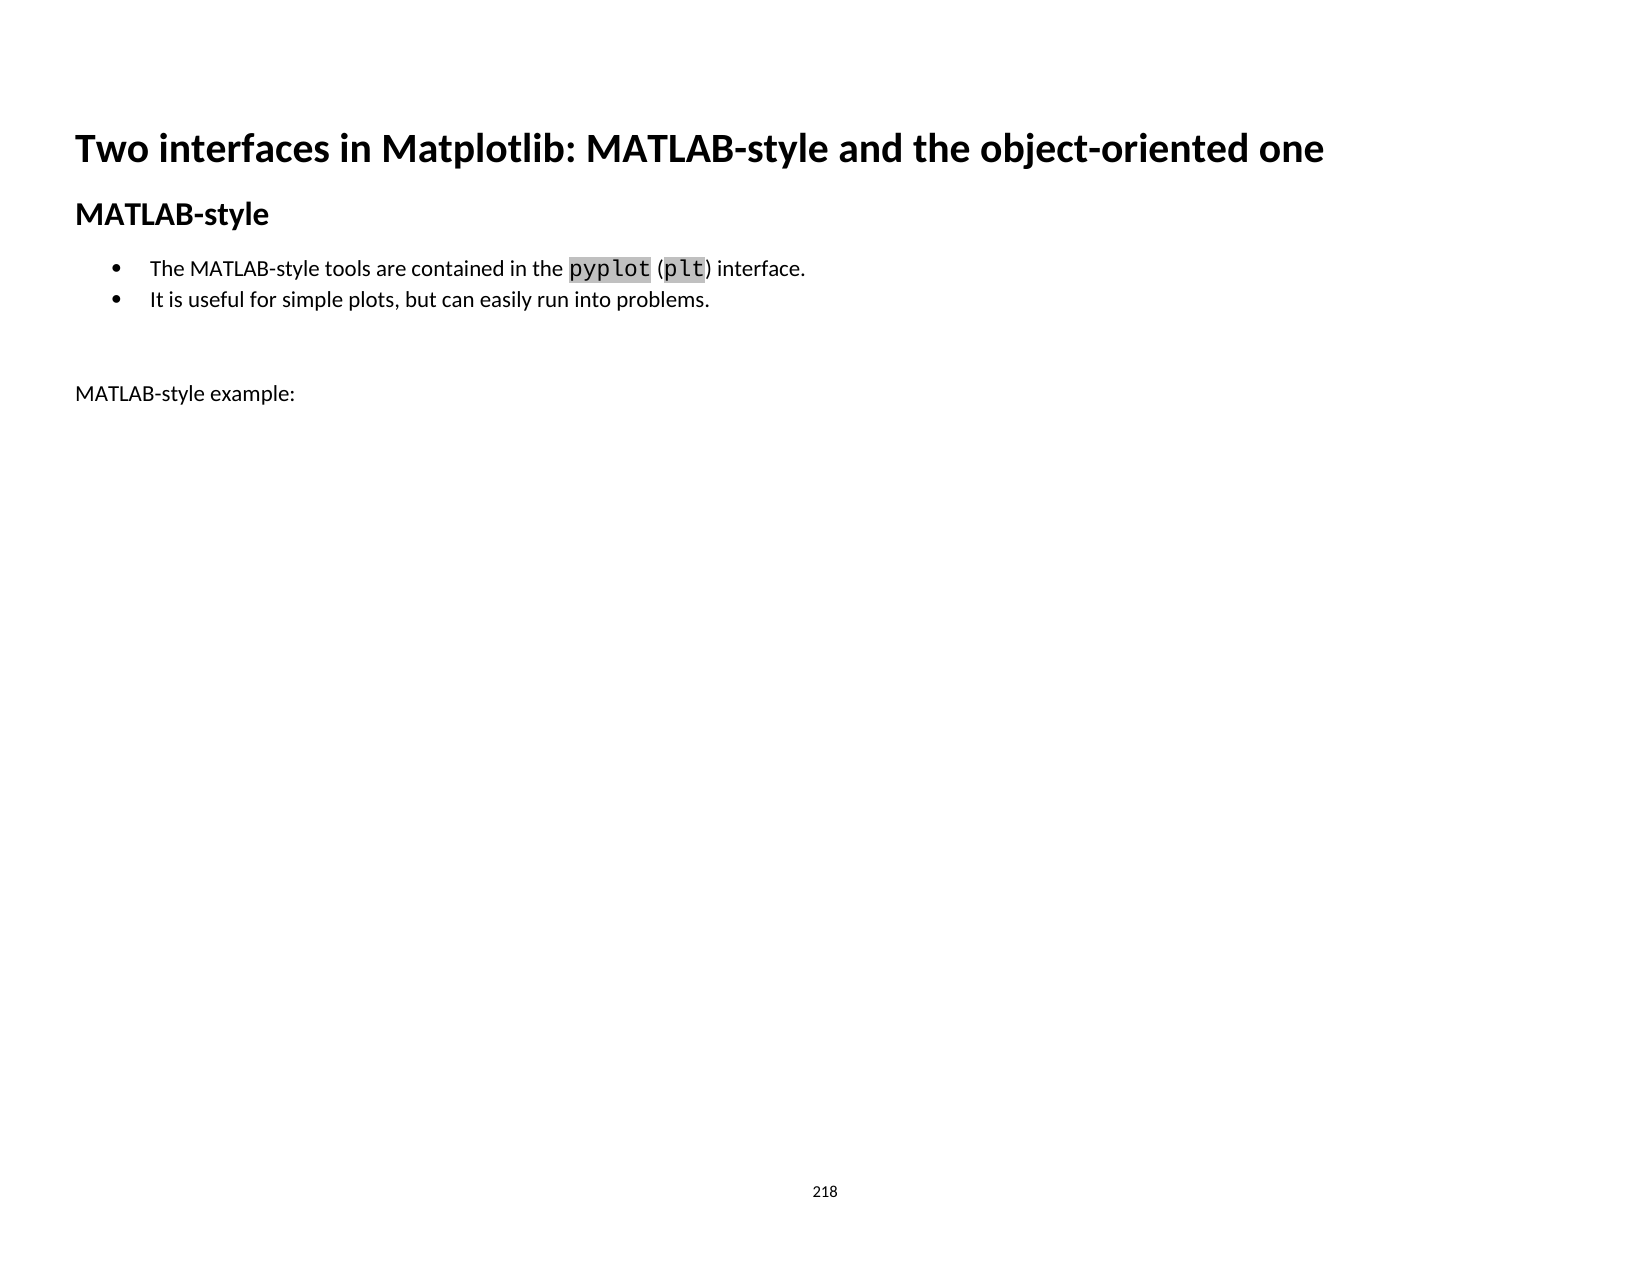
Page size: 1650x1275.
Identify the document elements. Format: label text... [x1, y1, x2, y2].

text Two interfaces in Matplotlib: MATLAB-style and the object-oriented one [75, 122, 1575, 173]
text MATLAB-style example: [75, 379, 1575, 407]
text MATLAB-style [75, 193, 1575, 234]
list It is useful for simple plots, but can easily run into problems. [112, 286, 1575, 313]
list The MATLAB-style tools are contained in the pyplot (plt) interface. [112, 254, 1575, 283]
